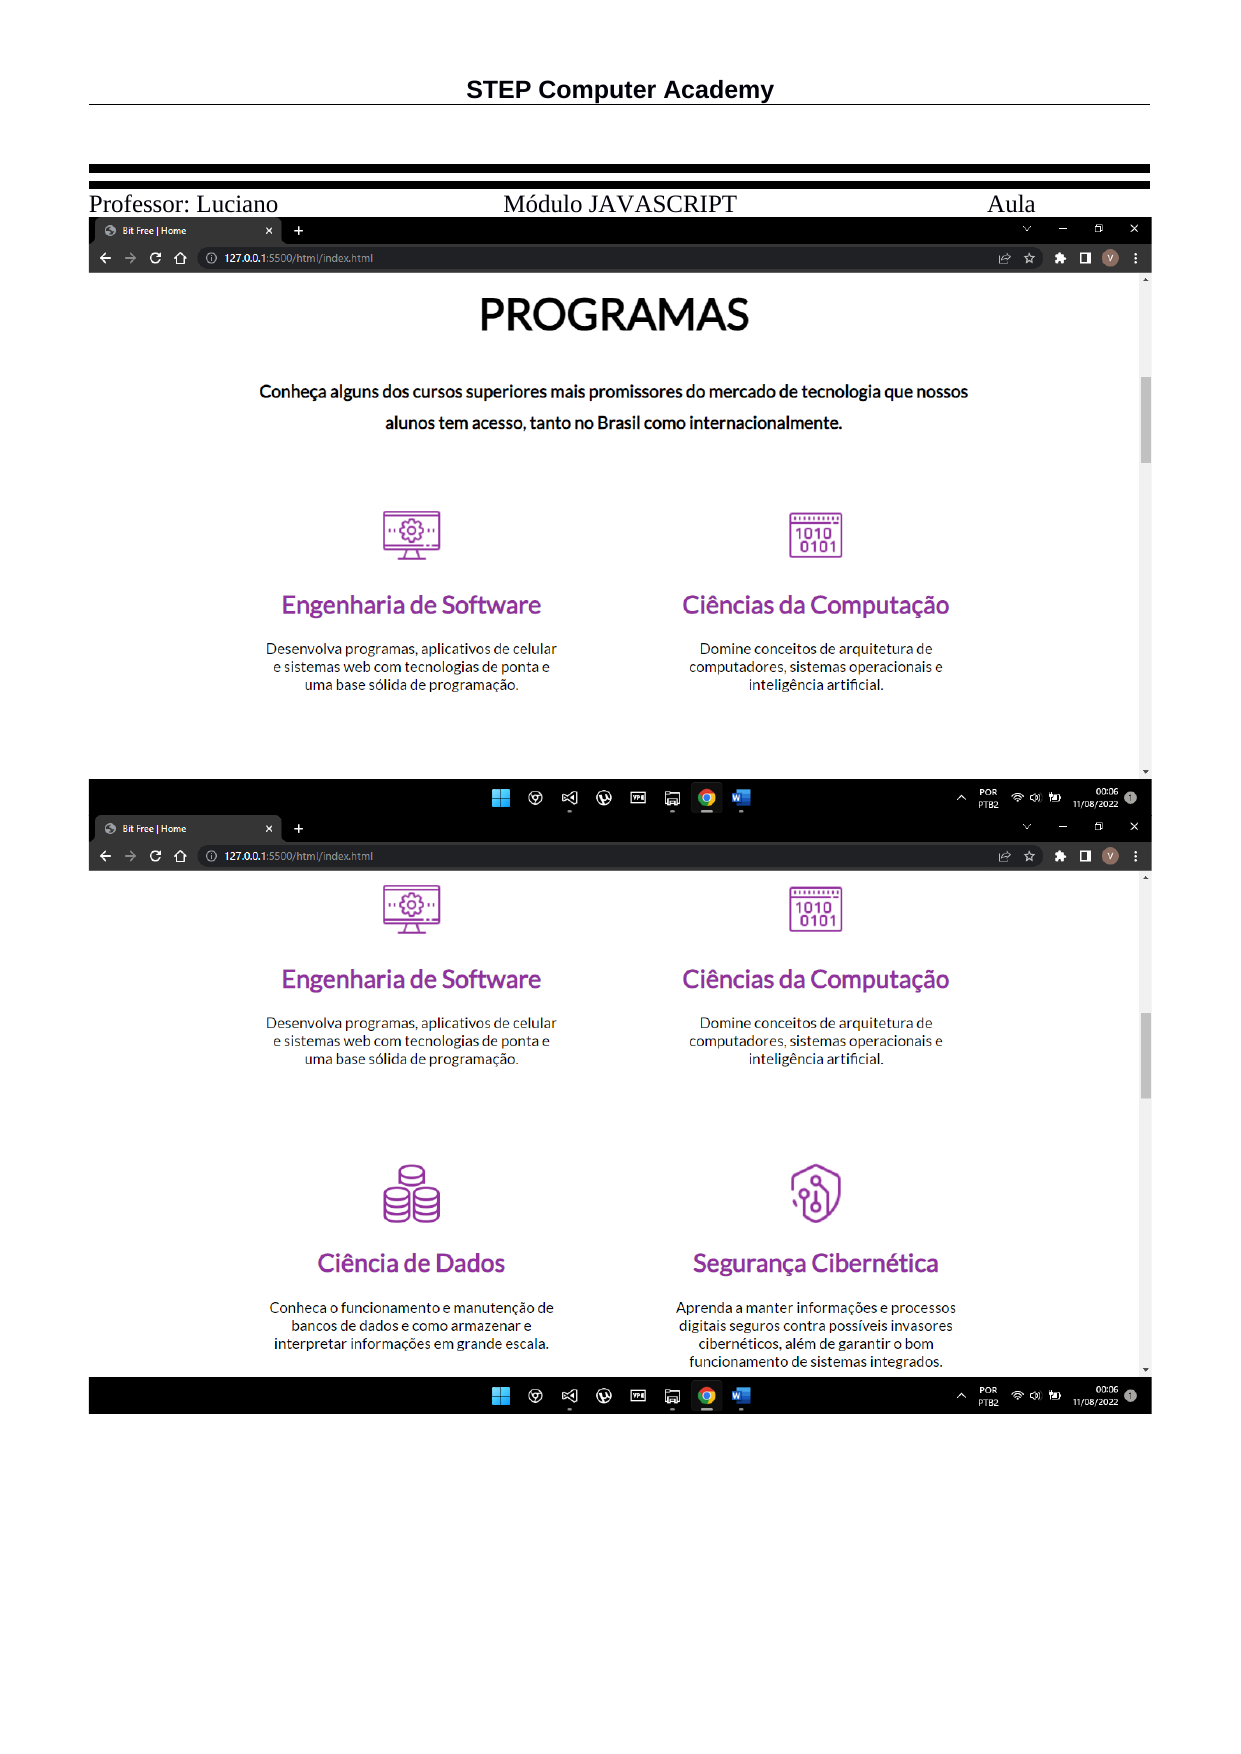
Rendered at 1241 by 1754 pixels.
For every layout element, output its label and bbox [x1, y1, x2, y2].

picture [88, 217, 1152, 1414]
